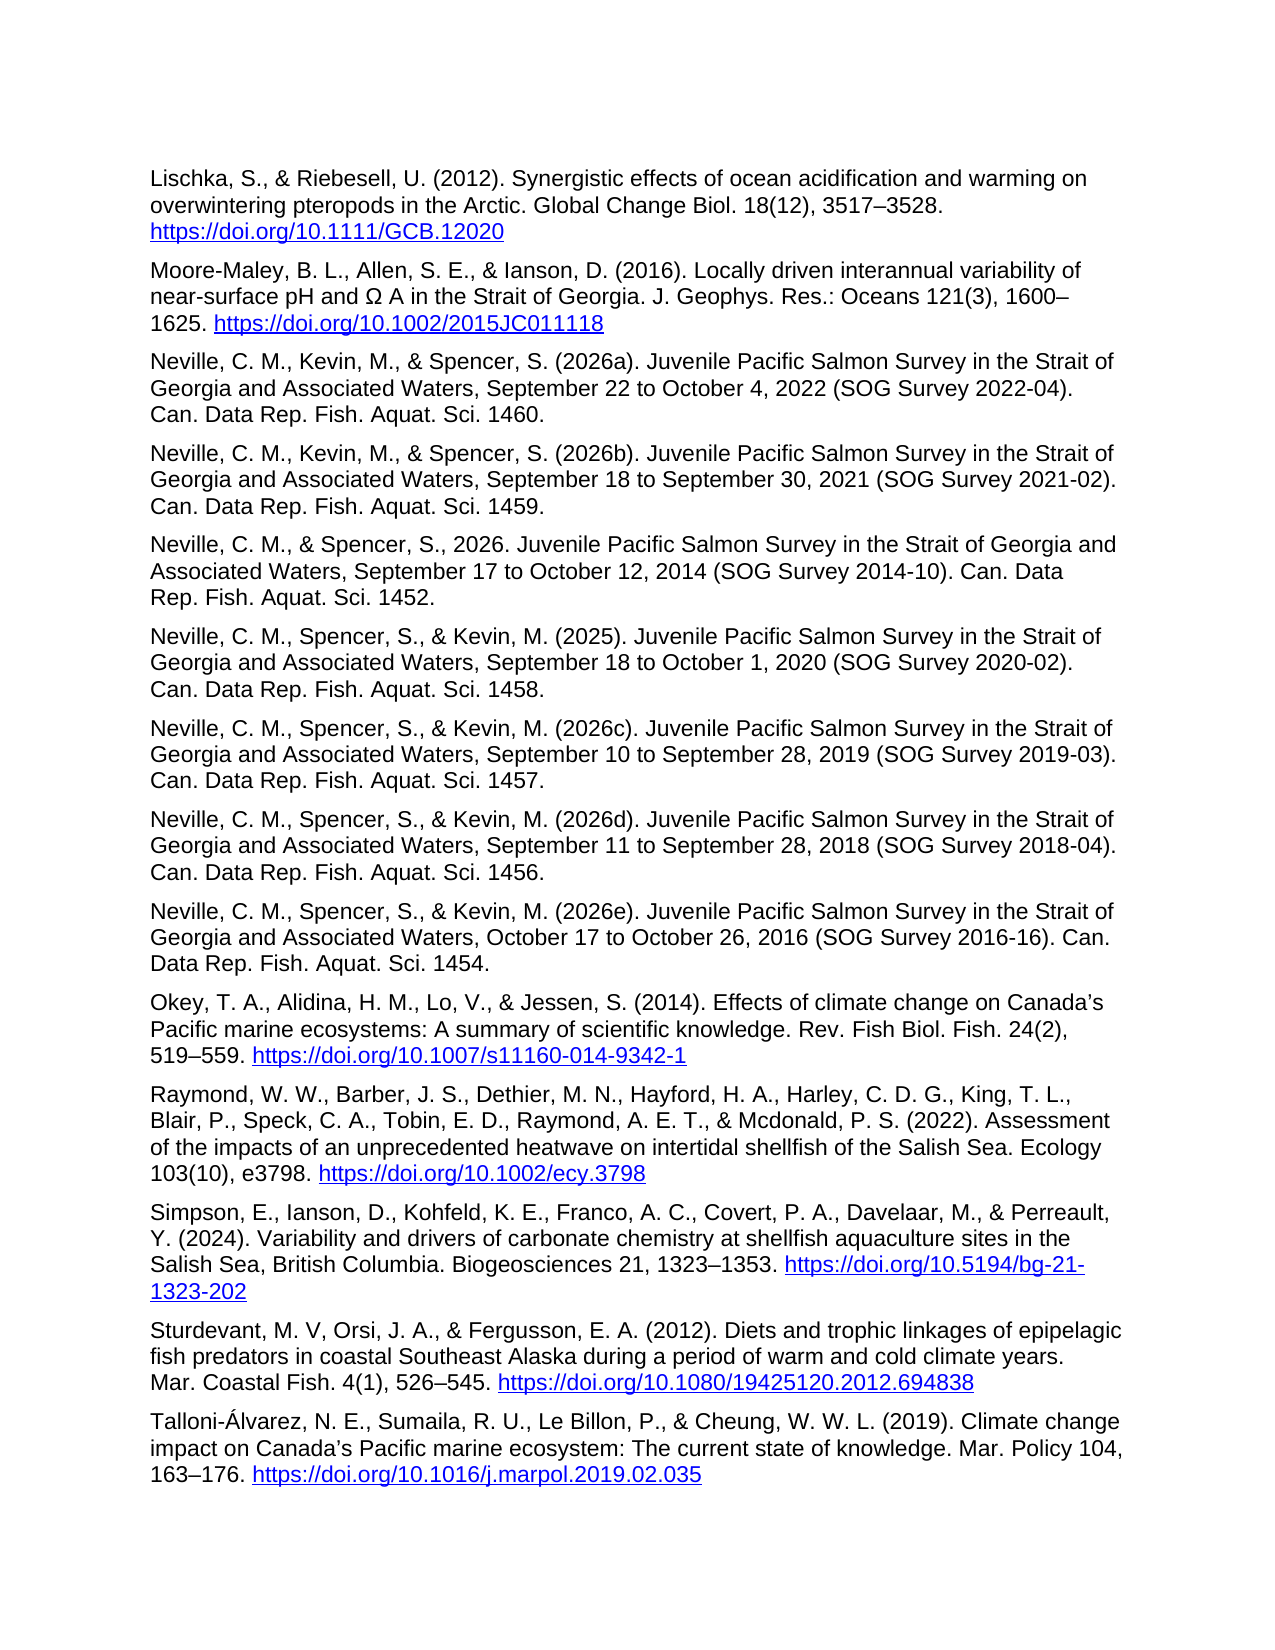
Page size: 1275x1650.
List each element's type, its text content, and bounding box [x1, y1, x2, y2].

text Neville, C. M., Spencer, S., & Kevin, M. (2026d). Juvenile Pacific Salmon Survey in the Strait of Georgia and Associated Waters, September 11 to September 28, 2018 (SOG Survey 2018-04). Can. Data Rep. Fish. Aquat. Sci. 1456. [150, 806, 1125, 885]
text Moore‐Maley, B. L., Allen, S. E., & Ianson, D. (2016). Locally driven interannual variability of near‐surface pH and Ω A in the Strait of Georgia. J. Geophys. Res.: Oceans 121(3), 1600–1625. https://doi.org/10.1002/2015JC011118 [150, 257, 1125, 336]
text Okey, T. A., Alidina, H. M., Lo, V., & Jessen, S. (2014). Effects of climate change on Canada’s Pacific marine ecosystems: A summary of scientific knowledge. Rev. Fish Biol. Fish. 24(2), 519–559. https://doi.org/10.1007/s11160-014-9342-1 [150, 989, 1125, 1068]
text Sturdevant, M. V, Orsi, J. A., & Fergusson, E. A. (2012). Diets and trophic linkages of epipelagic fish predators in coastal Southeast Alaska during a period of warm and cold climate years. Mar. Coastal Fish. 4(1), 526–545. https://doi.org/10.1080/19425120.2012.694838 [150, 1317, 1125, 1396]
text Neville, C. M., Kevin, M., & Spencer, S. (2026a). Juvenile Pacific Salmon Survey in the Strait of Georgia and Associated Waters, September 22 to October 4, 2022 (SOG Survey 2022-04). Can. Data Rep. Fish. Aquat. Sci. 1460. [150, 348, 1125, 427]
text Neville, C. M., & Spencer, S., 2026. Juvenile Pacific Salmon Survey in the Strait of Georgia and Associated Waters, September 17 to October 12, 2014 (SOG Survey 2014-10). Can. Data Rep. Fish. Aquat. Sci. 1452. [150, 531, 1125, 611]
text Talloni-Álvarez, N. E., Sumaila, R. U., Le Billon, P., & Cheung, W. W. L. (2019). Climate change impact on Canada’s Pacific marine ecosystem: The current state of knowledge. Mar. Policy 104, 163–176. https://doi.org/10.1016/j.marpol.2019.02.035 [150, 1408, 1125, 1487]
text Lischka, S., & Riebesell, U. (2012). Synergistic effects of ocean acidification and warming on overwintering pteropods in the Arctic. Global Change Biol. 18(12), 3517–3528. https://doi.org/10.1111/GCB.12020 [150, 165, 1125, 244]
text Simpson, E., Ianson, D., Kohfeld, K. E., Franco, A. C., Covert, P. A., Davelaar, M., & Perreault, Y. (2024). Variability and drivers of carbonate chemistry at shellfish aquaculture sites in the Salish Sea, British Columbia. Biogeosciences 21, 1323–1353. https://doi.org/10.5194/bg-21-1323-202 [150, 1199, 1125, 1304]
text Neville, C. M., Spencer, S., & Kevin, M. (2026c). Juvenile Pacific Salmon Survey in the Strait of Georgia and Associated Waters, September 10 to September 28, 2019 (SOG Survey 2019-03). Can. Data Rep. Fish. Aquat. Sci. 1457. [150, 714, 1125, 794]
text Neville, C. M., Spencer, S., & Kevin, M. (2025). Juvenile Pacific Salmon Survey in the Strait of Georgia and Associated Waters, September 18 to October 1, 2020 (SOG Survey 2020-02). Can. Data Rep. Fish. Aquat. Sci. 1458. [150, 623, 1125, 702]
text Neville, C. M., Spencer, S., & Kevin, M. (2026e). Juvenile Pacific Salmon Survey in the Strait of Georgia and Associated Waters, October 17 to October 26, 2016 (SOG Survey 2016-16). Can. Data Rep. Fish. Aquat. Sci. 1454. [150, 898, 1125, 977]
text Neville, C. M., Kevin, M., & Spencer, S. (2026b). Juvenile Pacific Salmon Survey in the Strait of Georgia and Associated Waters, September 18 to September 30, 2021 (SOG Survey 2021-02). Can. Data Rep. Fish. Aquat. Sci. 1459. [150, 440, 1125, 519]
text Raymond, W. W., Barber, J. S., Dethier, M. N., Hayford, H. A., Harley, C. D. G., King, T. L., Blair, P., Speck, C. A., Tobin, E. D., Raymond, A. E. T., & Mcdonald, P. S. (2022). Assessment of the impacts of an unprecedented heatwave on intertidal shellfish of the Salish Sea. Ecology 103(10), e3798. https://doi.org/10.1002/ecy.3798 [150, 1081, 1125, 1186]
